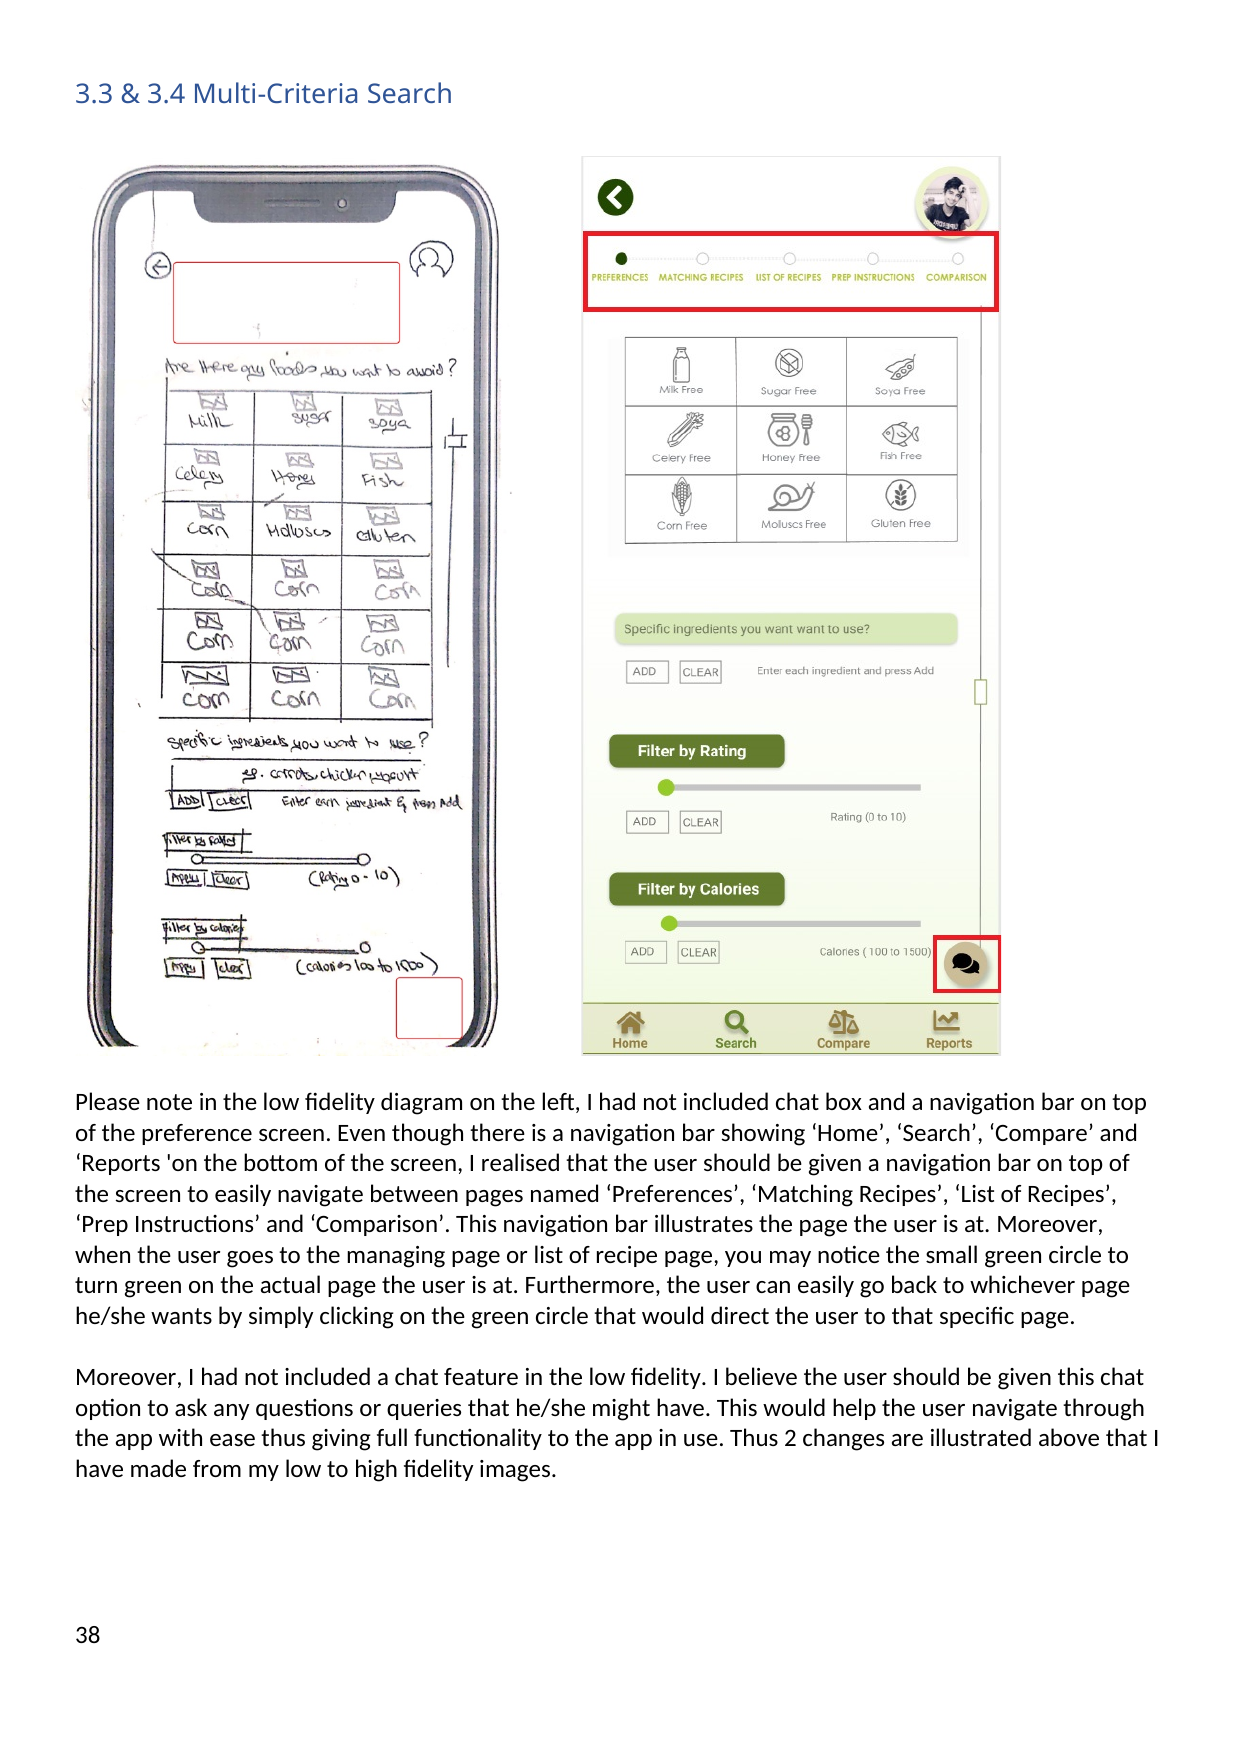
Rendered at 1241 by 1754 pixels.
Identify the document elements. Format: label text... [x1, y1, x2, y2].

text Please note in the low fidelity diagram on the left, I had not included chat box and a navigation bar on top of the preference screen. Even though there is a navigation bar showing ‘Home’, ‘Search’, ‘Compare’ and ‘Reports 'on the bottom of the screen, I realised that the user should be given a navigation bar on top of the screen to easily navigate between pages named ‘Preferences’, ‘Matching Recipes’, ‘List of Recipes’, ‘Prep Instructions’ and ‘Comparison’. This navigation bar illustrates the page the user is at. Moreover, when the user goes to the managing page or list of recipe page, you may notice the small green circle to turn green on the actual page the user is at. Furthermore, the user can easily go back to whichever page he/she wants by simply clicking on the green circle that would direct the user to that specific page. [75, 1087, 1165, 1331]
picture [581, 156, 1002, 1056]
picture [75, 152, 514, 1056]
subtitle 3.3 & 3.4 Multi-Criteria Search [75, 75, 1165, 112]
text Moreover, I had not included a chat feature in the low fidelity. I believe the user should be given this chat option to ask any questions or queries that he/she might have. This would help the user navigate through the app with ease thus giving full functionality to the app in use. Thus 2 changes are illustrated above that I have made from my low to high fidelity images. [75, 1361, 1165, 1483]
